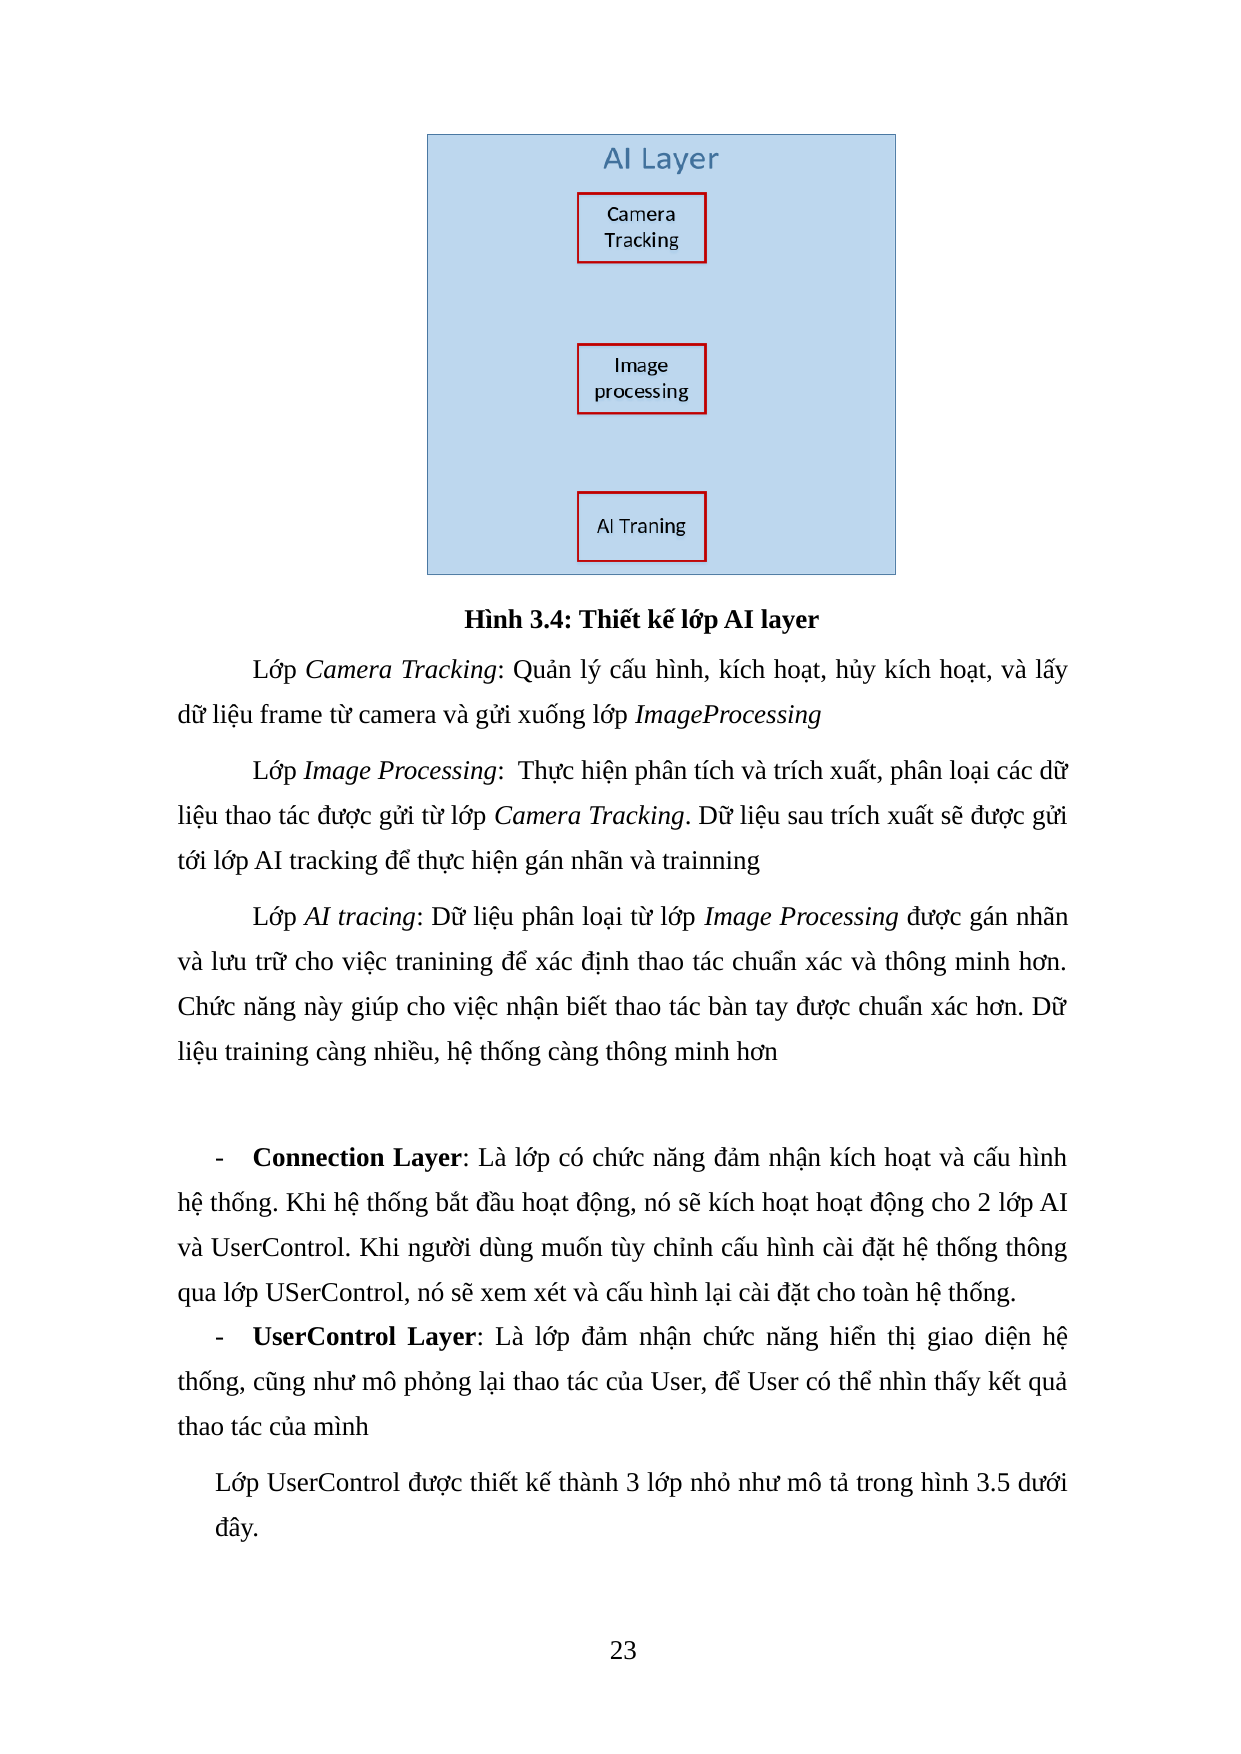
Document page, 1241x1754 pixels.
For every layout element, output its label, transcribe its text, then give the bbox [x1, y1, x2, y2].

list UserControl Layer: Là lớp đảm nhận chức năng hiển thị giao diện hệ thống, cũng như mô phỏng lại thao tác của User, để User có thể nhìn thấy kết quả thao tác của mình [177, 1317, 1069, 1444]
text Hình 3.4: Thiết kế lớp AI layer [177, 600, 1069, 637]
text Lớp Image Processing: Thực hiện phân tích và trích xuất, phân loại các dữ liệu thao tác được gửi từ lớp Camera Tracking. Dữ liệu sau trích xuất sẽ được gửi tới lớp AI tracking để thực hiện gán nhãn và trainning [177, 751, 1069, 878]
text Lớp UserControl được thiết kế thành 3 lớp nhỏ như mô tả trong hình 3.5 dưới đây. [215, 1463, 1069, 1546]
list Connection Layer: Là lớp có chức năng đảm nhận kích hoạt và cấu hình hệ thống. Khi hệ thống bắt đầu hoạt động, nó sẽ kích hoạt hoạt động cho 2 lớp AI và UserControl. Khi người dùng muốn tùy chỉnh cấu hình cài đặt hệ thống thông qua lớp USerControl, nó sẽ xem xét và cấu hình lại cài đặt cho toàn hệ thống. [177, 1138, 1069, 1311]
text Lớp Camera Tracking: Quản lý cấu hình, kích hoạt, hủy kích hoạt, và lấy dữ liệu frame từ camera và gửi xuống lớp ImageProcessing [177, 650, 1069, 732]
text Lớp AI tracing: Dữ liệu phân loại từ lớp Image Processing được gán nhãn và lưu trữ cho việc tranining để xác định thao tác chuẩn xác và thông minh hơn. Chức năng này giúp cho việc nhận biết thao tác bàn tay được chuẩn xác hơn. Dữ liệu training càng nhiều, hệ thống càng thông minh hơn [177, 897, 1069, 1070]
